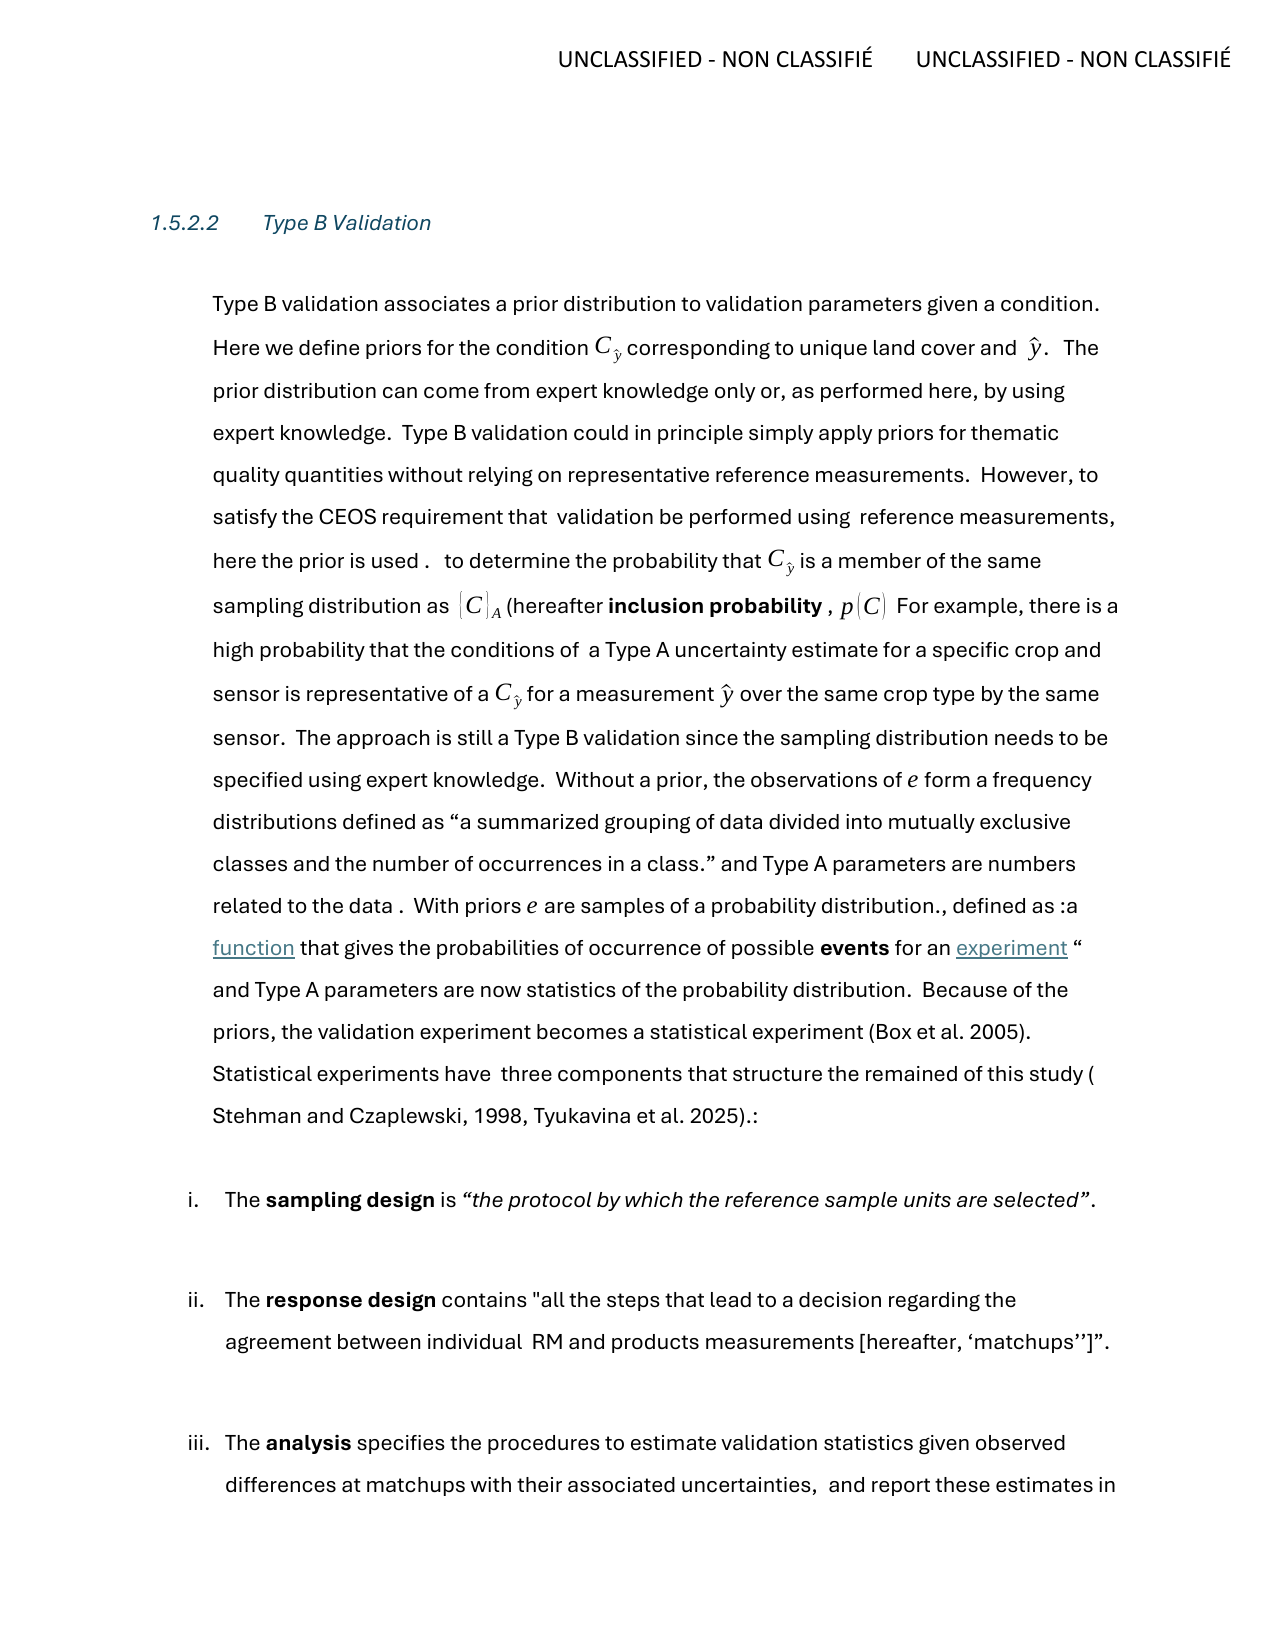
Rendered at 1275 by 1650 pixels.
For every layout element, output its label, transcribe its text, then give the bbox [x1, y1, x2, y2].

list The sampling design is “the protocol by which the reference sample units are selected”. [187, 1185, 1125, 1213]
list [187, 1429, 1125, 1499]
list Type B validation associates a prior distribution to validation parameters given a condition. Here we define priors for the condition corresponding to unique land cover and . The prior distribution can come from expert knowledge only or, as performed here, by using expert knowledge. Type B validation could in principle simply apply priors for thematic quality quantities without relying on representative reference measurements. However, to satisfy the CEOS requirement that validation be performed using reference measurements, here the prior is used . to determine the probability that is a member of the same sampling distribution as (hereafter inclusion probability , For example, there is a high probability that the conditions of a Type A uncertainty estimate for a specific crop and sensor is representative of a for a measurement over the same crop type by the same sensor. The approach is still a Type B validation since the sampling distribution needs to be specified using expert knowledge. Without a prior, the observations of form a frequency distributions defined as “a summarized grouping of data divided into mutually exclusive classes and the number of occurrences in a class.” and Type A parameters are numbers related to the data . With priors are samples of a probability distribution., defined as :a function that gives the probabilities of occurrence of possible events for an experiment “ and Type A parameters are now statistics of the probability distribution. Because of the priors, the validation experiment becomes a statistical experiment (Box et al. 2005). Statistical experiments have three components that structure the remained of this study ( Tyukavina et al. 2025).: [212, 290, 1125, 1129]
subtitle Type B Validation [150, 209, 1125, 237]
list The response design contains "all the steps that lead to a decision regarding the agreement between individual RM and products measurements [hereafter, ‘matchups’’]”. [187, 1286, 1125, 1356]
